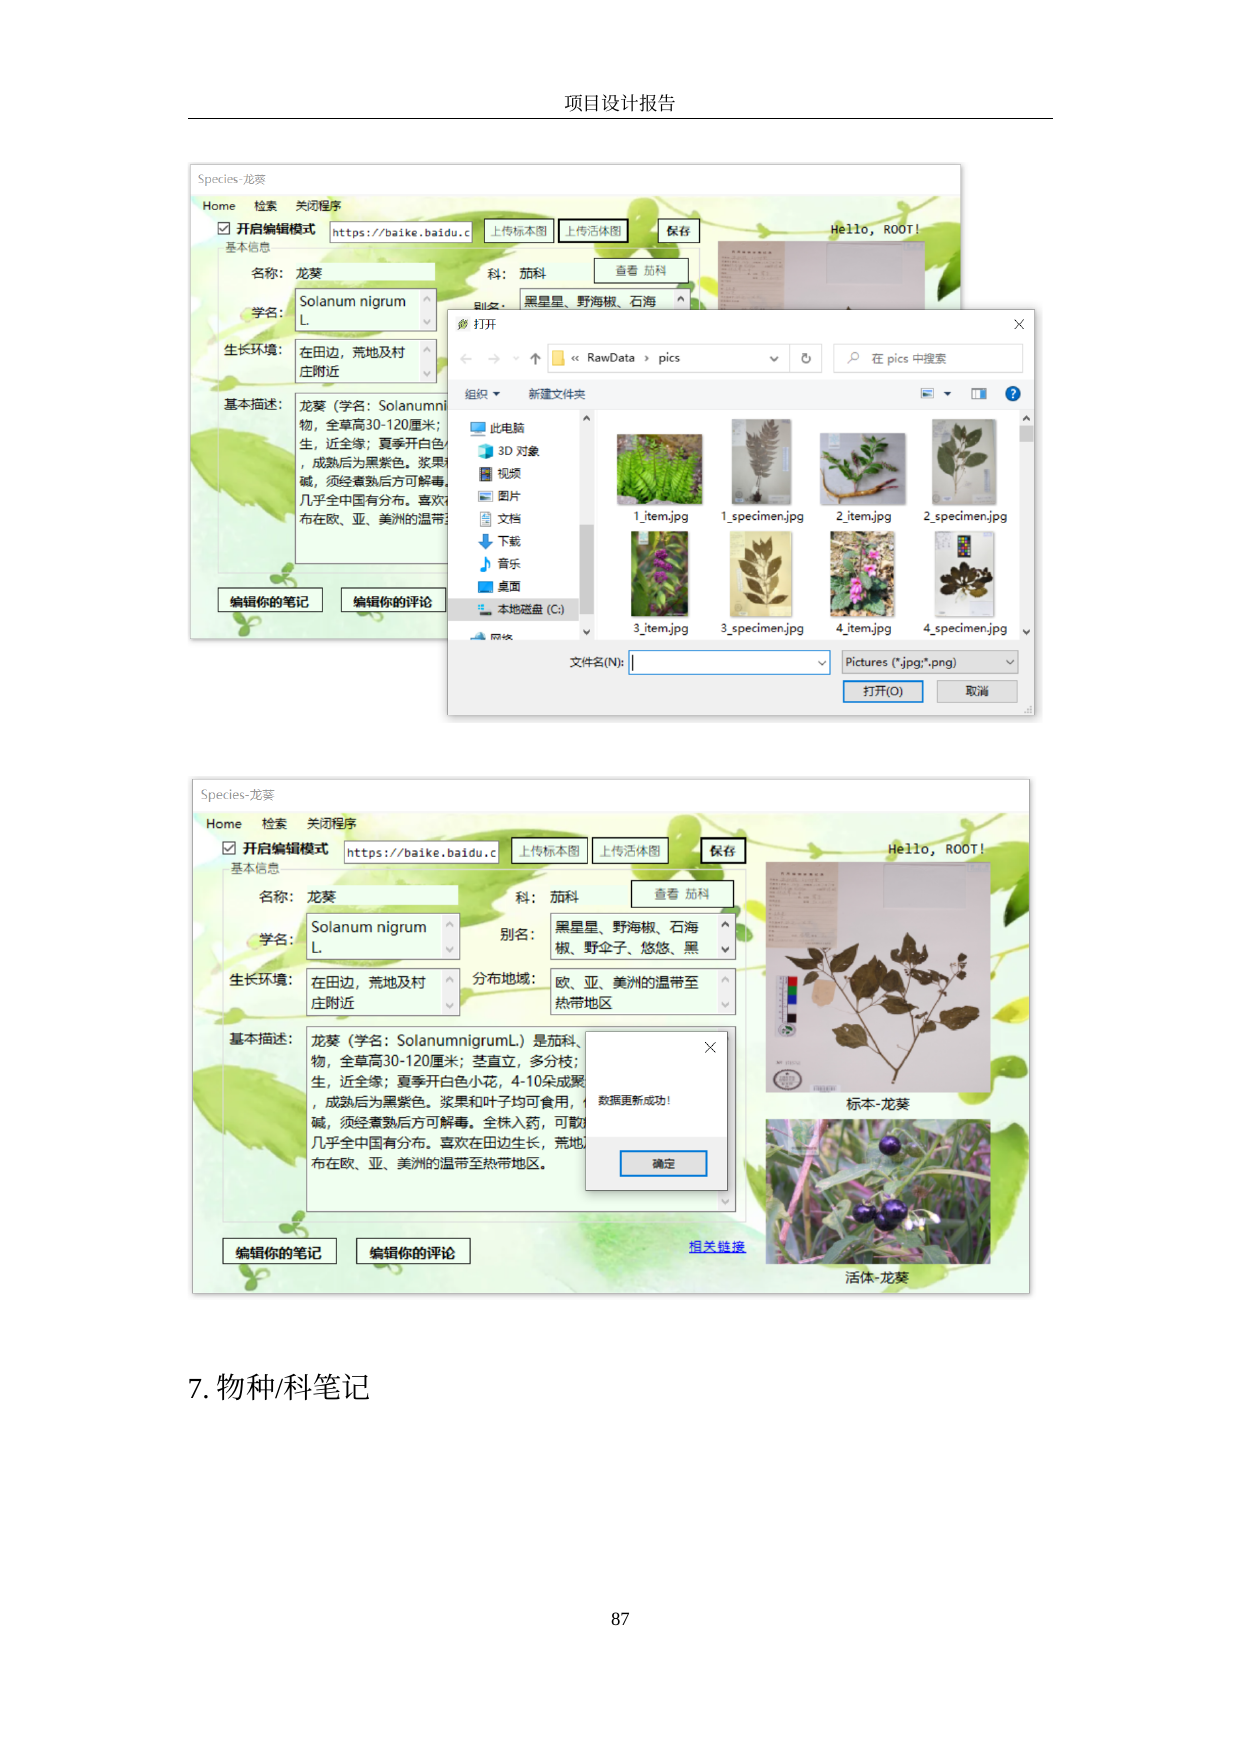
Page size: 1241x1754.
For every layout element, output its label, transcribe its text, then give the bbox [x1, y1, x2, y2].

picture [187, 162, 1043, 723]
picture [187, 776, 1037, 1300]
subtitle 7. 物种/科笔记 [187, 1353, 1053, 1418]
